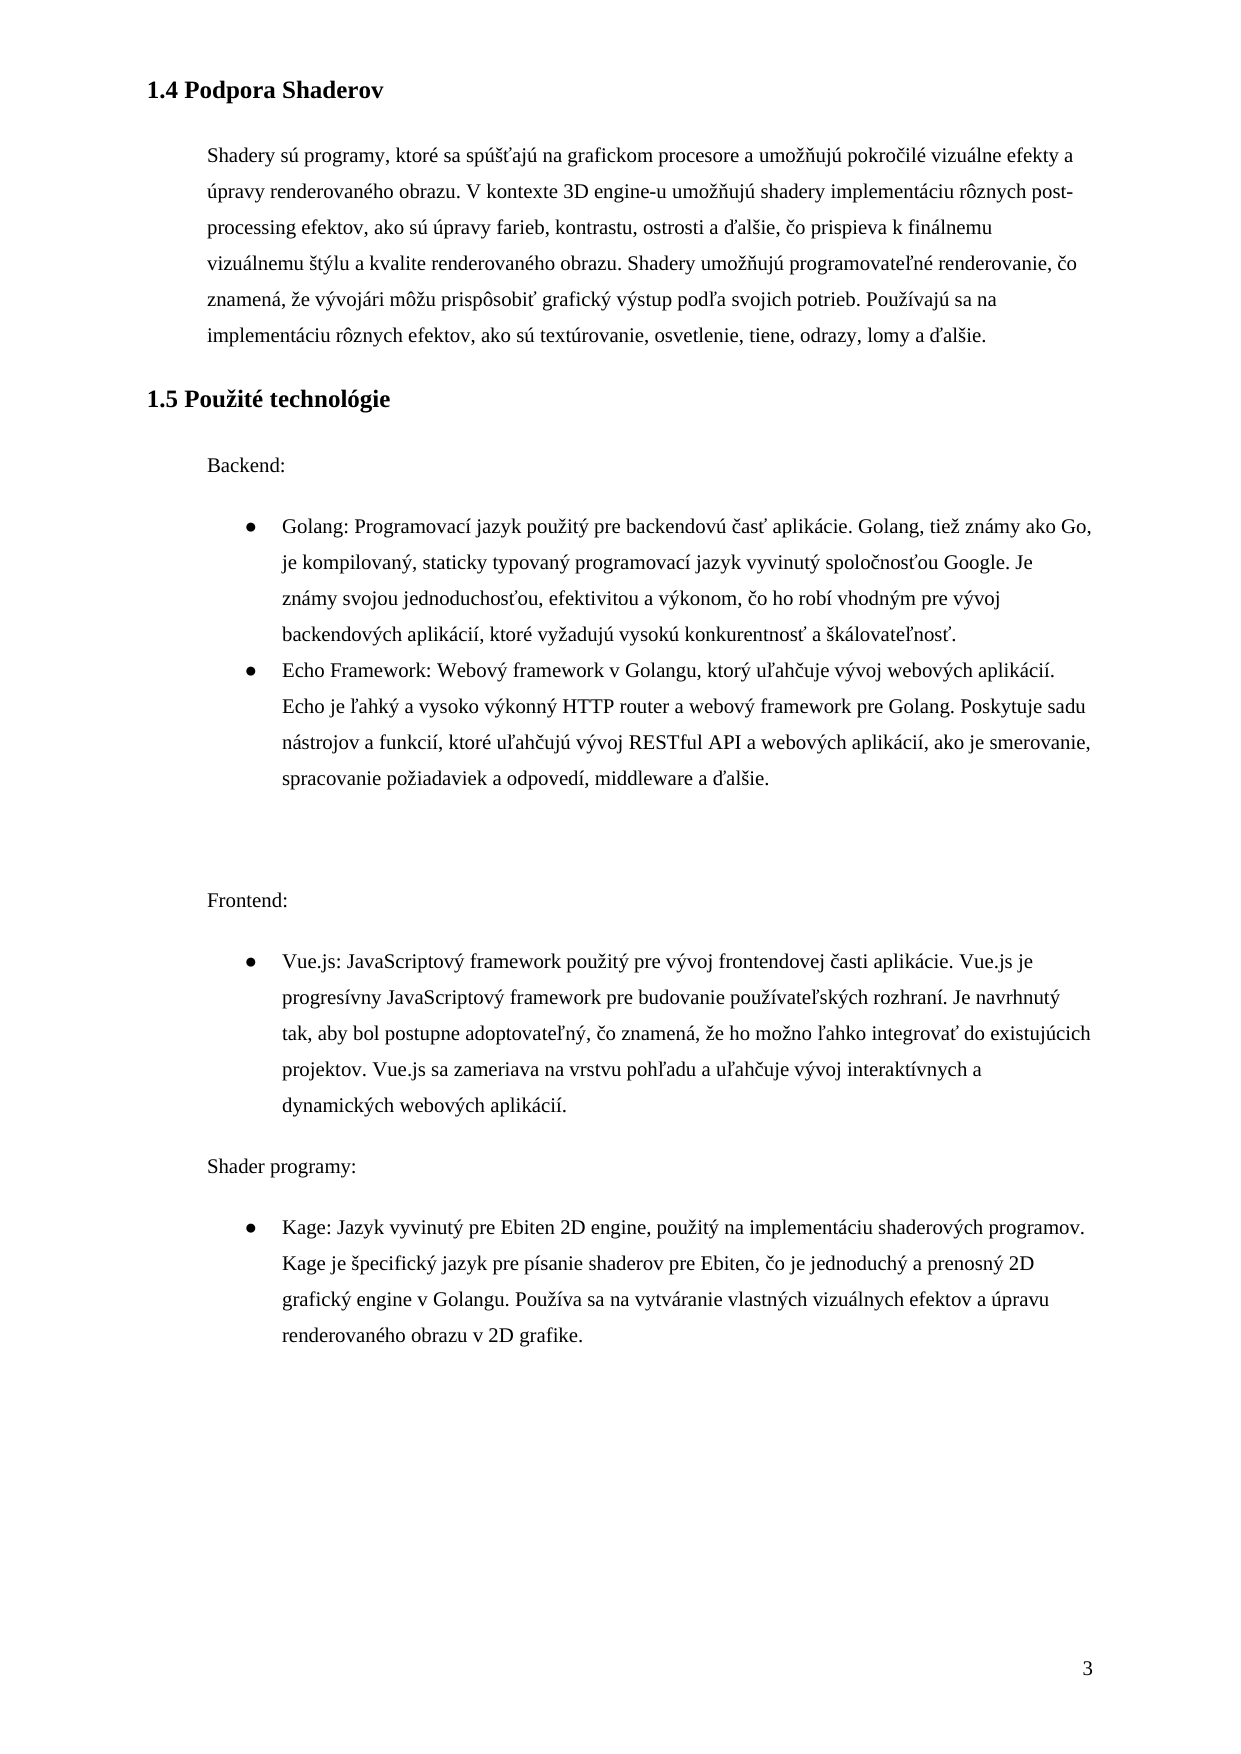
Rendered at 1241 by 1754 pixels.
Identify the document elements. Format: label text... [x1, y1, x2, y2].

list Kage: Jazyk vyvinutý pre Ebiten 2D engine, použitý na implementáciu shaderových programov. Kage je špecifický jazyk pre písanie shaderov pre Ebiten, čo je jednoduchý a prenosný 2D grafický engine v Golangu. Používa sa na vytváranie vlastných vizuálnych efektov a úpravu renderovaného obrazu v 2D grafike. [244, 1215, 1092, 1347]
list Golang: Programovací jazyk použitý pre backendovú časť aplikácie. Golang, tiež známy ako Go, je kompilovaný, staticky typovaný programovací jazyk vyvinutý spoločnosťou Google. Je známy svojou jednoduchosťou, efektivitou a výkonom, čo ho robí vhodným pre vývoj backendových aplikácií, ktoré vyžadujú vysokú konkurentnosť a škálovateľnosť. [244, 513, 1092, 646]
text Backend: [207, 452, 1092, 477]
text Shadery sú programy, ktoré sa spúšťajú na grafickom procesore a umožňujú pokročilé vizuálne efekty a úpravy renderovaného obrazu. V kontexte 3D engine-u umožňujú shadery implementáciu rôznych post-processing efektov, ako sú úpravy farieb, kontrastu, ostrosti a ďalšie, čo prispieva k finálnemu vizuálnemu štýlu a kvalite renderovaného obrazu. Shadery umožňujú programovateľné renderovanie, čo znamená, že vývojári môžu prispôsobiť grafický výstup podľa svojich potrieb. Používajú sa na implementáciu rôznych efektov, ako sú textúrovanie, osvetlenie, tiene, odrazy, lomy a ďalšie. [207, 143, 1092, 347]
subtitle 1.5 Použité technológie [147, 384, 1092, 413]
list Echo Framework: Webový framework v Golangu, ktorý uľahčuje vývoj webových aplikácií. Echo je ľahký a vysoko výkonný HTTP router a webový framework pre Golang. Poskytuje sadu nástrojov a funkcií, ktoré uľahčujú vývoj RESTful API a webových aplikácií, ako je smerovanie, spracovanie požiadaviek a odpovedí, middleware a ďalšie. [244, 658, 1092, 790]
text Shader programy: [207, 1154, 1092, 1178]
text Frontend: [207, 888, 1092, 912]
subtitle 1.4 Podpora Shaderov [147, 75, 1092, 104]
list Vue.js: JavaScriptový framework použitý pre vývoj frontendovej časti aplikácie. Vue.js je progresívny JavaScriptový framework pre budovanie používateľských rozhraní. Je navrhnutý tak, aby bol postupne adoptovateľný, čo znamená, že ho možno ľahko integrovať do existujúcich projektov. Vue.js sa zameriava na vrstvu pohľadu a uľahčuje vývoj interaktívnych a dynamických webových aplikácií. [244, 949, 1092, 1117]
